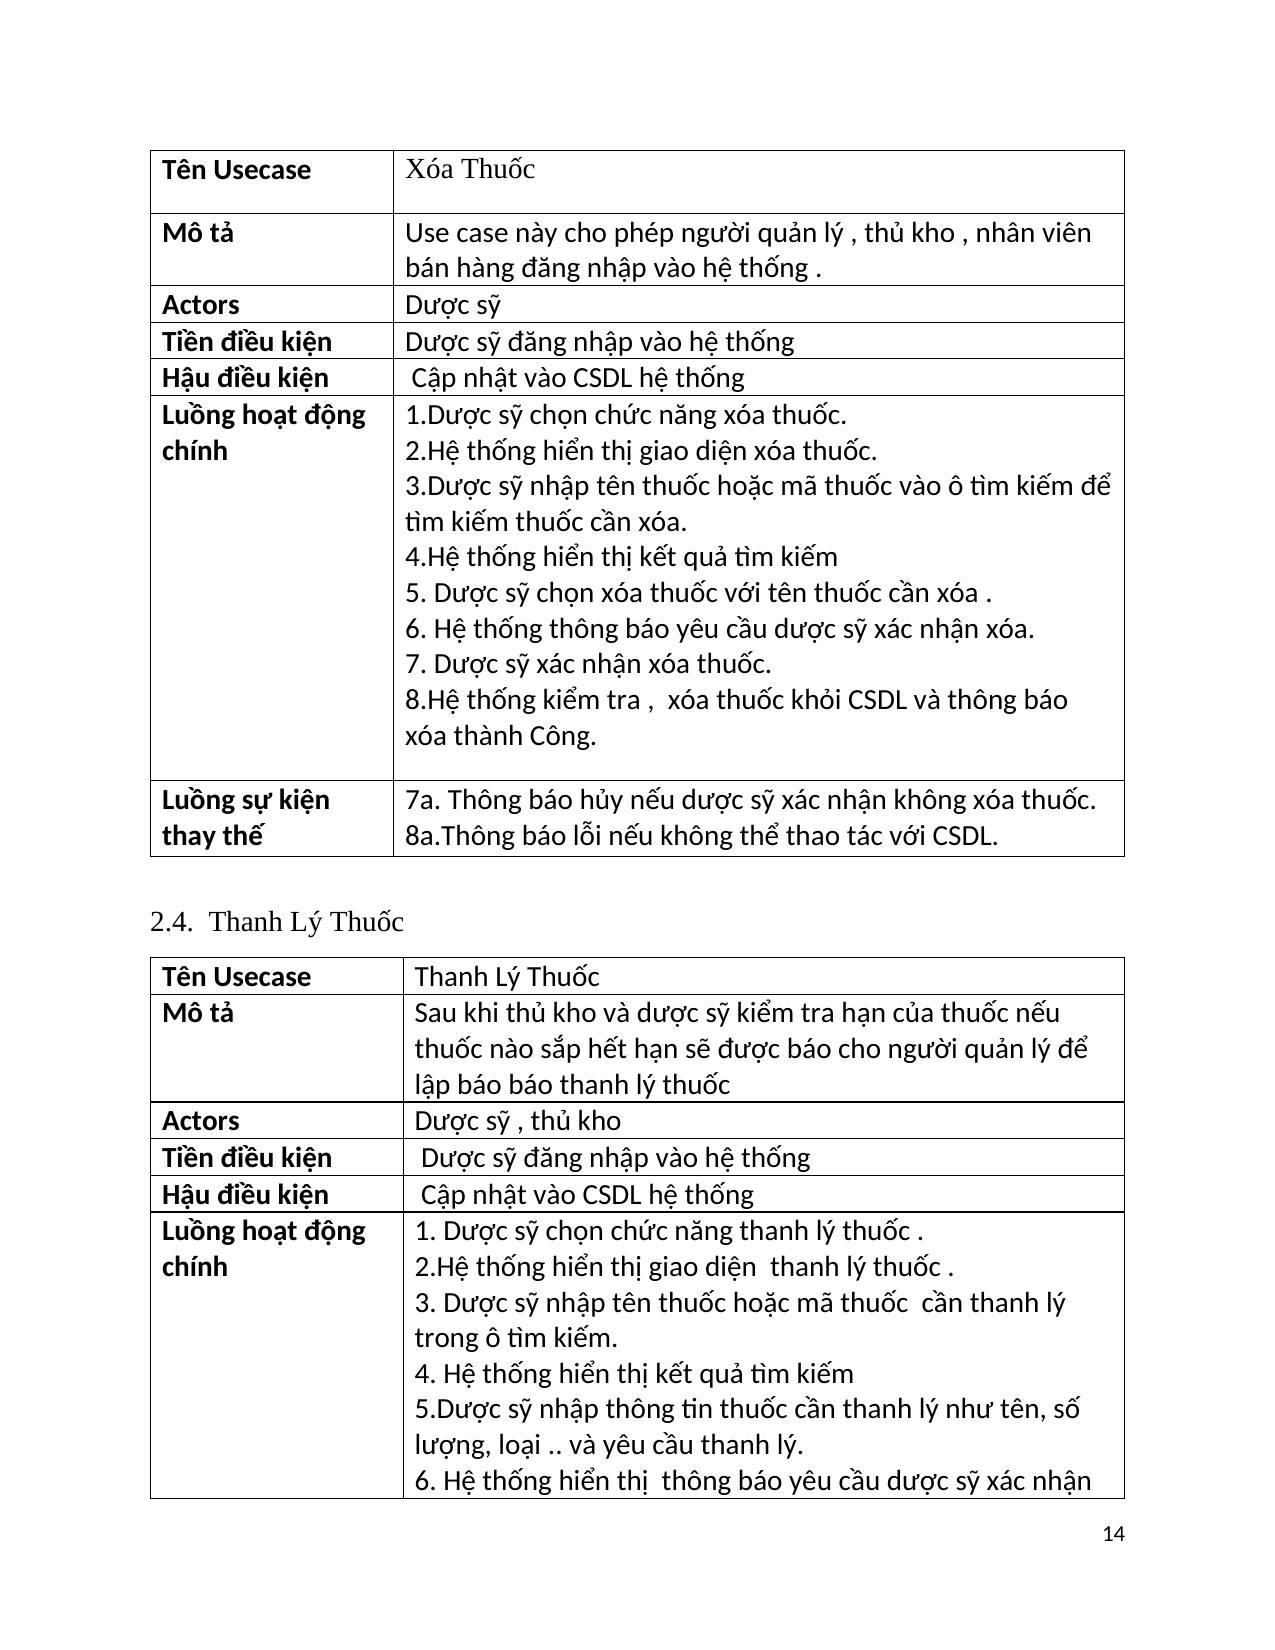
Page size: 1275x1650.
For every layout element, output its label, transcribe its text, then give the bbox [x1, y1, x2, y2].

table_cell Luồng sự kiện thay thế [151, 781, 393, 856]
table_cell Use case này cho phép người quản lý , thủ kho , nhân viên bán hàng đăng nhập vào hệ thống . [394, 214, 1124, 285]
table_cell Dược sỹ , thủ kho [404, 1103, 1124, 1138]
table_header Thanh Lý Thuốc [404, 958, 1124, 993]
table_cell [404, 1213, 1124, 1497]
table_cell 7a. Thông báo hủy nếu dược sỹ xác nhận không xóa thuốc. 8a.Thông báo lỗi nếu không thể thao tác với CSDL. [394, 781, 1124, 856]
table_cell Cập nhật vào CSDL hệ thống [404, 1176, 1124, 1211]
text 2.4. Thanh Lý Thuốc [150, 904, 1125, 937]
table_cell Dược sỹ [394, 286, 1124, 322]
table_cell Dược sỹ đăng nhập vào hệ thống [404, 1139, 1124, 1175]
table_header Xóa Thuốc [394, 151, 1124, 213]
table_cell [151, 1213, 403, 1497]
table_cell Luồng hoạt động chính [151, 396, 393, 780]
table_cell Tiền điều kiện [151, 323, 393, 358]
table_cell Tiền điều kiện [151, 1139, 403, 1175]
table_cell Dược sỹ đăng nhập vào hệ thống [394, 323, 1124, 358]
table_header Tên Usecase [151, 151, 393, 213]
table_cell Actors [151, 1103, 403, 1138]
table_cell Mô tả [151, 214, 393, 285]
table_cell Actors [151, 286, 393, 322]
table_cell Mô tả [151, 995, 403, 1101]
table_cell Cập nhật vào CSDL hệ thống [394, 359, 1124, 395]
table_cell Sau khi thủ kho và dược sỹ kiểm tra hạn của thuốc nếu thuốc nào sắp hết hạn sẽ được báo cho người quản lý để lập báo báo thanh lý thuốc [404, 995, 1124, 1101]
table_header Tên Usecase [151, 958, 403, 993]
table_cell Hậu điều kiện [151, 1176, 403, 1211]
table_cell 1.Dược sỹ chọn chức năng xóa thuốc. 2.Hệ thống hiển thị giao diện xóa thuốc. 3.Dược sỹ nhập tên thuốc hoặc mã thuốc vào ô tìm kiếm để tìm kiếm thuốc cần xóa. 4.Hệ thống hiển thị kết quả tìm kiếm 5. Dược sỹ chọn xóa thuốc với tên thuốc cần xóa . 6. Hệ thống thông báo yêu cầu dược sỹ xác nhận xóa. 7. Dược sỹ xác nhận xóa thuốc. 8.Hệ thống kiểm tra , xóa thuốc khỏi CSDL và thông báo xóa thành Công. [394, 396, 1124, 780]
table_cell Hậu điều kiện [151, 359, 393, 395]
